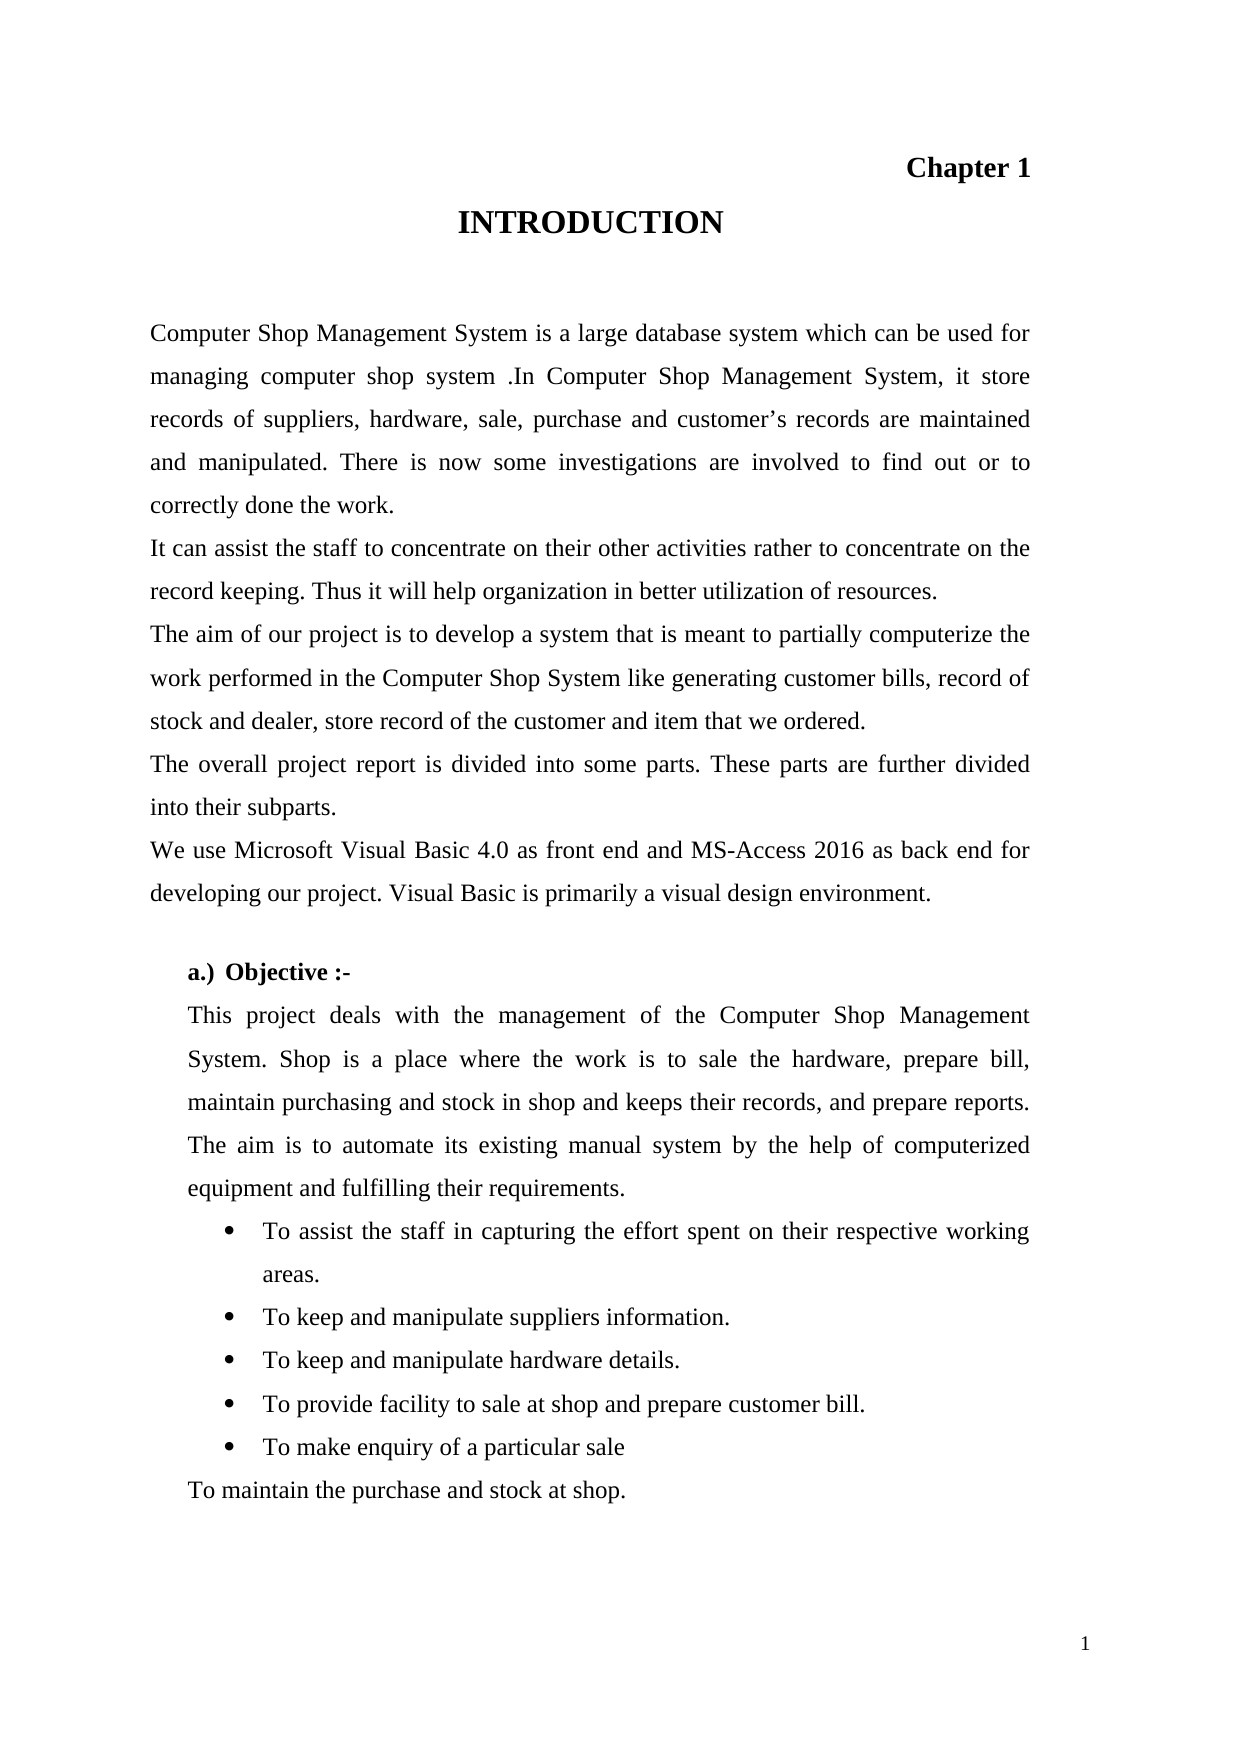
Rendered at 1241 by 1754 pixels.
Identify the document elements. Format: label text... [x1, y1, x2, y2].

list To keep and manipulate hardware details. [225, 1346, 1031, 1374]
list To provide facility to sale at shop and prepare customer bill. [225, 1389, 1031, 1417]
list Objective :- [187, 957, 1031, 986]
text Computer Shop Management System is a large database system which can be used for managing computer shop system .In Computer Shop Management System, it store records of suppliers, hardware, sale, purchase and customer’s records are maintained and manipulated. There is now some investigations are involved to find out or to correctly done the work. [150, 318, 1031, 519]
list To keep and manipulate suppliers information. [225, 1302, 1031, 1331]
text To maintain the purchase and stock at shop. [187, 1475, 1031, 1504]
text INTRODUCTION [150, 203, 1031, 241]
text It can assist the staff to concentrate on their other activities rather to concentrate on the record keeping. Thus it will help organization in better utilization of resources. [150, 533, 1031, 605]
text Chapter 1 [150, 150, 1031, 183]
text This project deals with the management of the Computer Shop Management System. Shop is a place where the work is to sale the hardware, prepare bill, maintain purchasing and stock in shop and keeps their records, and prepare reports. The aim is to automate its existing manual system by the help of computerized equipment and fulfilling their requirements. [187, 1001, 1031, 1202]
text We use Microsoft Visual Basic 4.0 as front end and MS-Access 2016 as back end for developing our project. Visual Basic is primarily a visual design environment. [150, 835, 1031, 907]
text The overall project report is divided into some parts. These parts are further divided into their subparts. [150, 749, 1031, 821]
list To assist the staff in capturing the effort spent on their respective working areas. [225, 1216, 1031, 1288]
text The aim of our project is to develop a system that is meant to partially computerize the work performed in the Computer Shop System like generating customer bills, record of stock and dealer, store record of the customer and item that we ordered. [150, 619, 1031, 734]
list To make enquiry of a particular sale [225, 1432, 1031, 1461]
